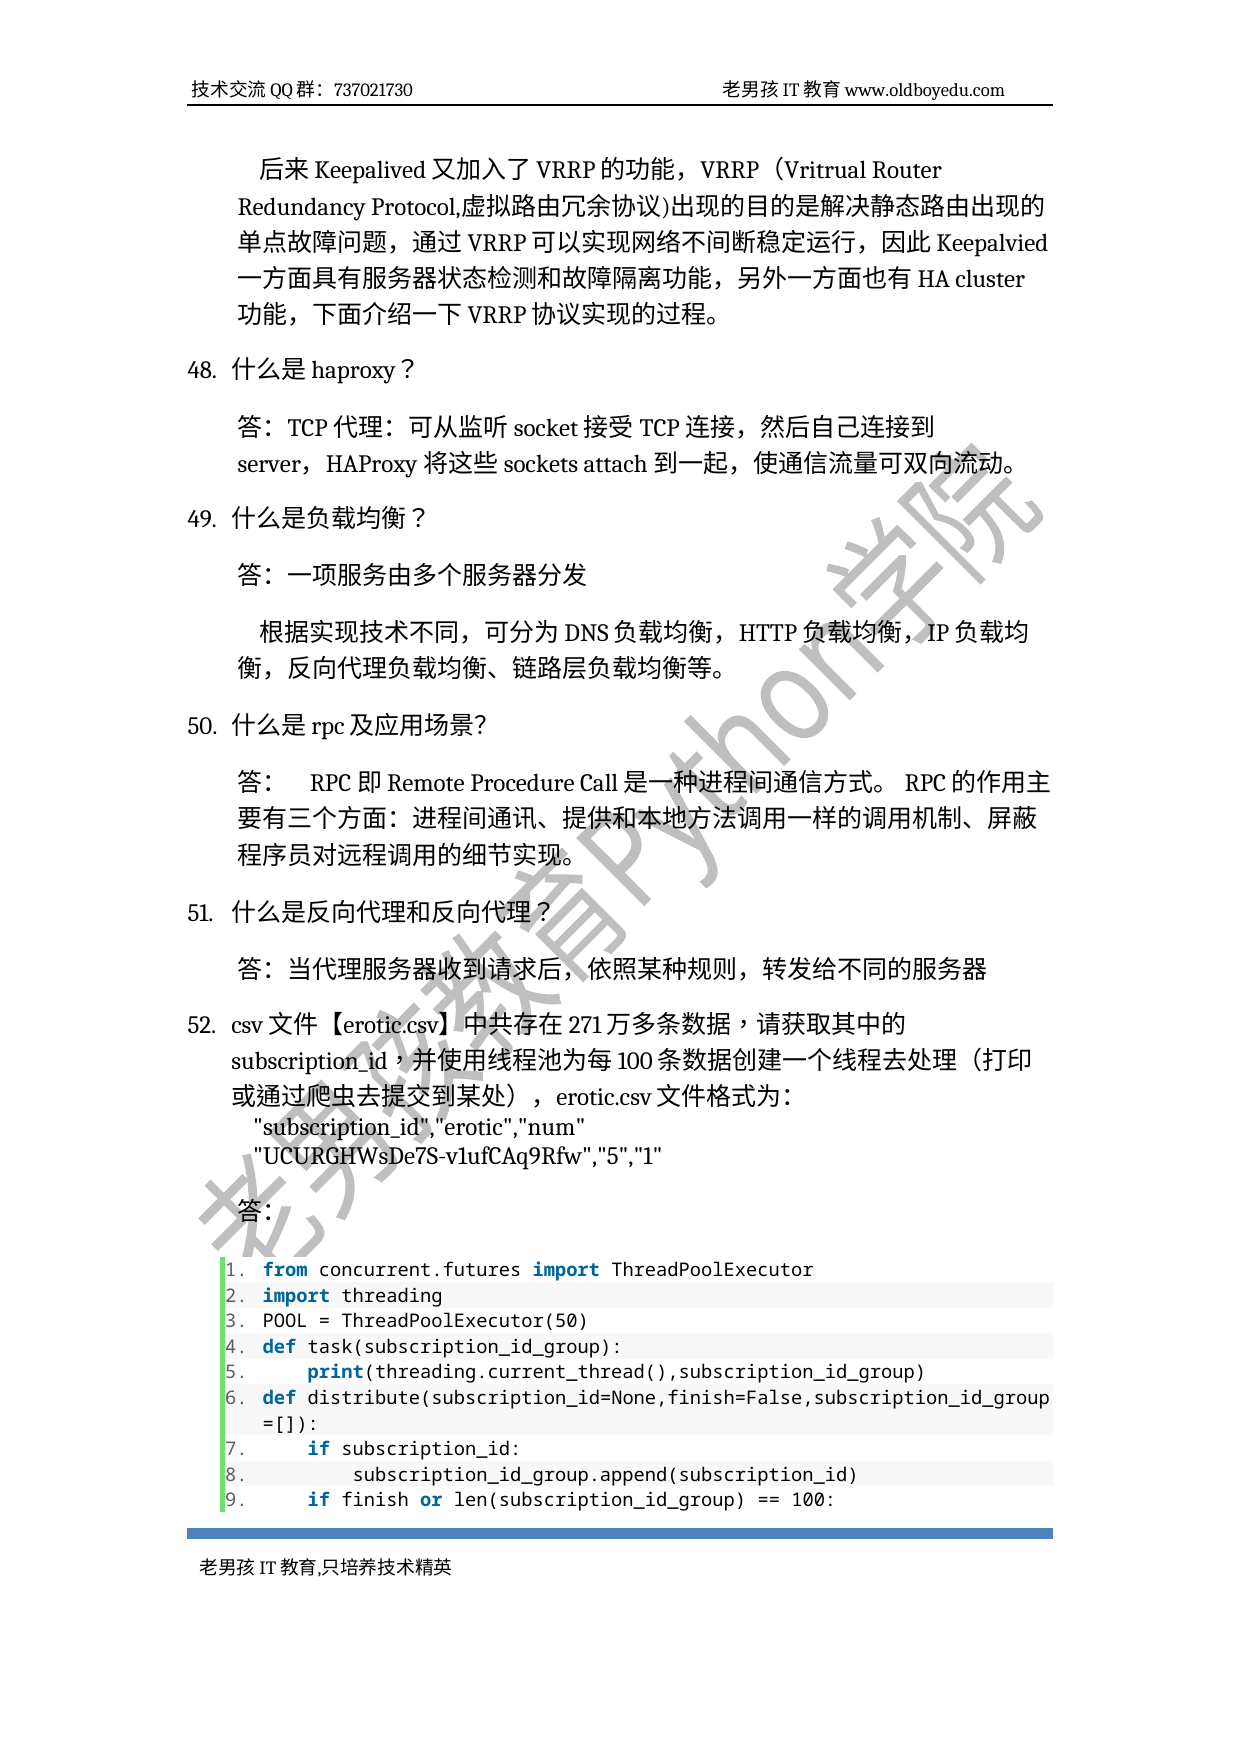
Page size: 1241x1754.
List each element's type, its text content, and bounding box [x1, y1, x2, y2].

text 答：TCP 代理：可从监听 socket 接受 TCP 连接，然后自己连接到 server，HAProxy 将这些 sockets attach 到一起，使通信流量可双向流动。 [237, 407, 1053, 479]
list def task(subscription_id_group): [225, 1333, 1053, 1359]
list import threading [225, 1282, 1053, 1308]
list POOL = ThreadPoolExecutor(50) [225, 1308, 1053, 1333]
list def distribute(subscription_id=None,finish=False,subscription_id_group=[]): [225, 1384, 1053, 1435]
list csv文件【erotic.csv】中共存在271万多条数据，请获取其中的subscription_id，并使用线程池为每100条数据创建一个线程去处理（打印或通过爬虫去提交到某处），erotic.csv文件格式为： "subscription_id","erotic","num" "UCURGHWsDe7S-v1ufCAq9Rfw","5","1" [187, 1006, 1053, 1171]
list print(threading.current_thread(),subscription_id_group) [225, 1359, 1053, 1384]
list 什么是反向代理和反向代理？ [187, 892, 1053, 928]
list if subscription_id: [225, 1435, 1053, 1461]
text 答： [237, 1191, 1053, 1228]
list 什么是负载均衡？ [187, 500, 1053, 534]
text 答：一项服务由多个服务器分发 [237, 555, 1053, 591]
list subscription_id_group.append(subscription_id) [225, 1461, 1053, 1486]
text 后来Keepalived又加入了VRRP的功能，VRRP（Vritrual Router Redundancy Protocol,虚拟路由冗余协议)出现的目的是解决静态路由出现的单点故障问题，通过VRRP可以实现网络不间断稳定运行，因此Keepalvied 一方面具有服务器状态检测和故障隔离功能，另外一方面也有HA cluster功能，下面介绍一下VRRP协议实现的过程。 [237, 150, 1053, 331]
list 什么是haproxy？ [187, 352, 1053, 386]
list if finish or len(subscription_id_group) == 100: [225, 1486, 1053, 1512]
list from concurrent.futures import ThreadPoolExecutor [225, 1257, 1053, 1282]
text 答：当代理服务器收到请求后，依照某种规则，转发给不同的服务器 [237, 949, 1053, 986]
text 根据实现技术不同，可分为DNS负载均衡，HTTP负载均衡，IP负载均衡，反向代理负载均衡、链路层负载均衡等。 [237, 612, 1053, 685]
text 答： RPC 即Remote Procedure Call 是一种进程间通信方式。 RPC的作用主要有三个方面：进程间通讯、提供和本地方法调用一样的调用机制、屏蔽程序员对远程调用的细节实现。 [237, 763, 1053, 871]
list 什么是rpc及应用场景？ [187, 706, 1053, 742]
